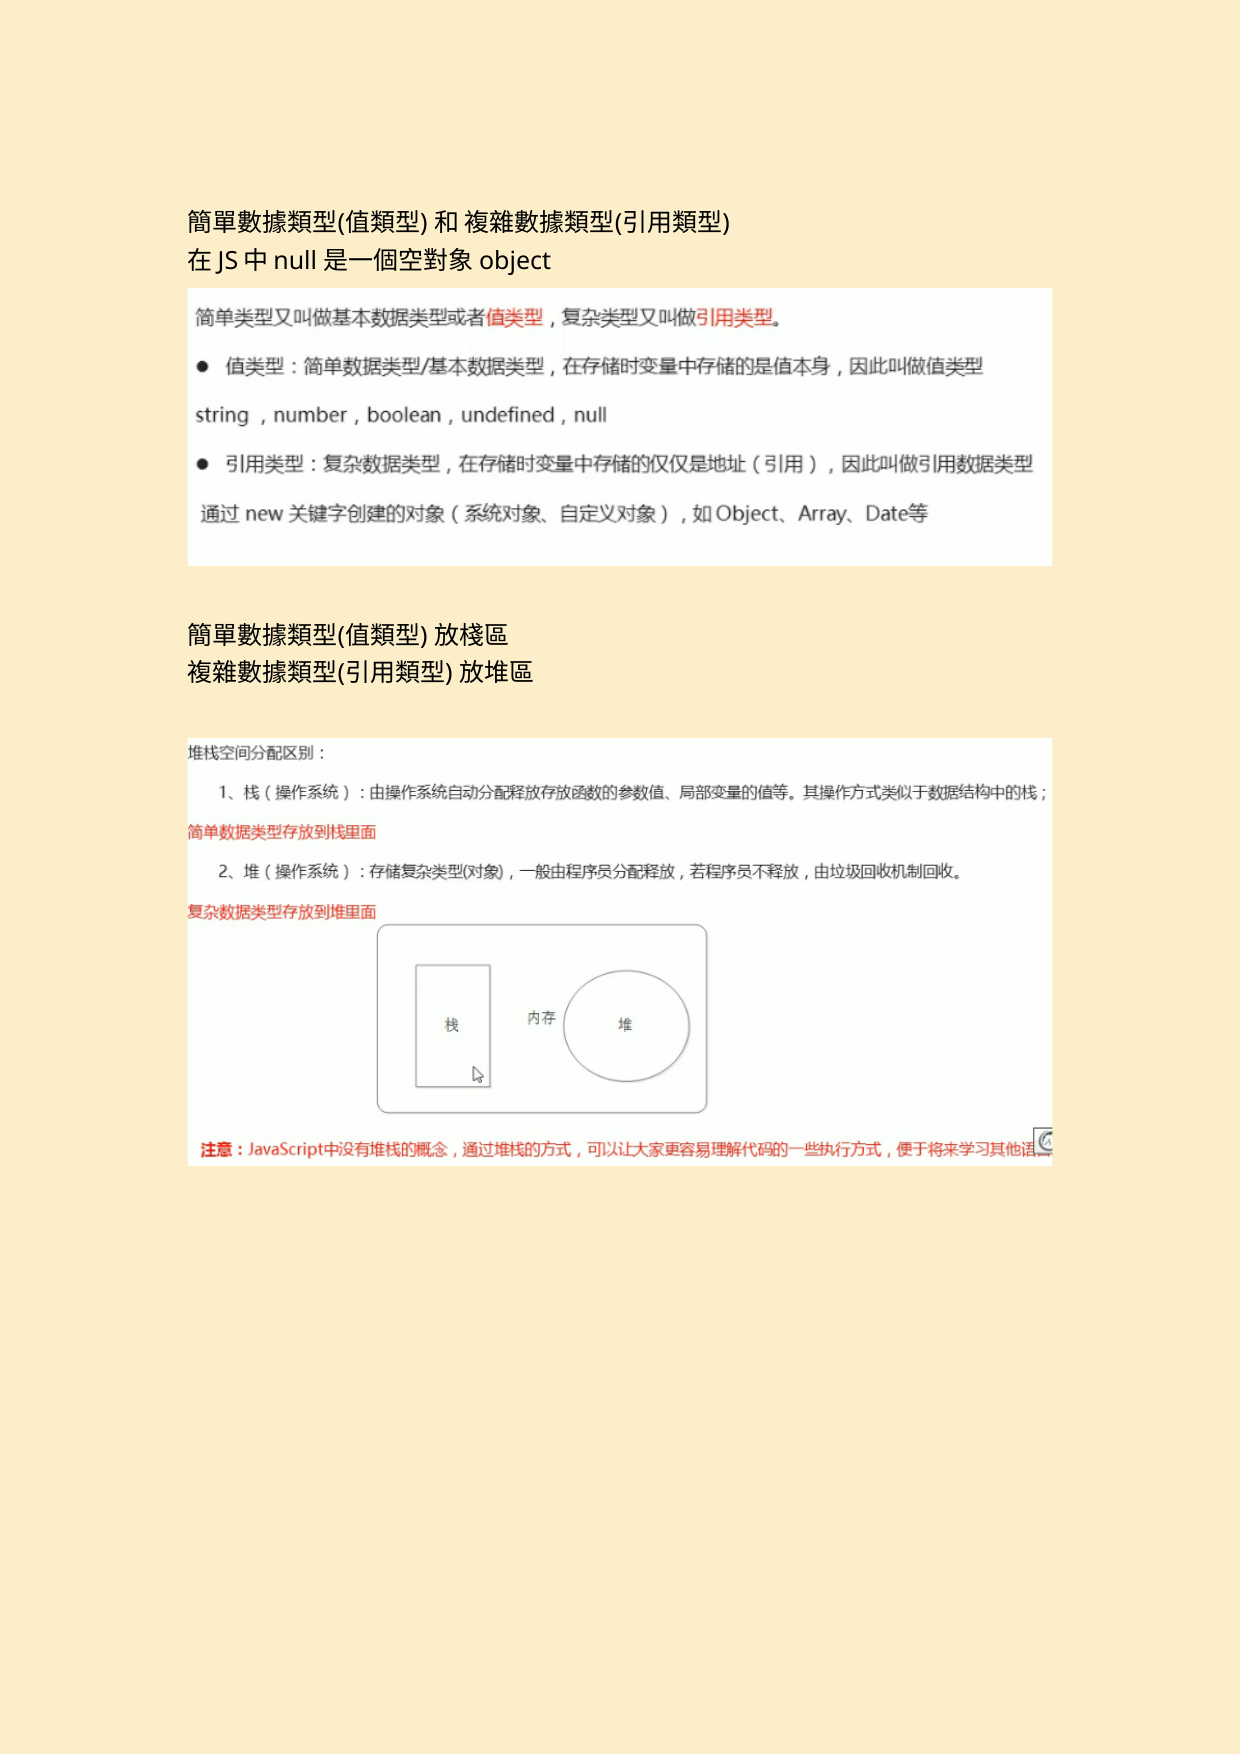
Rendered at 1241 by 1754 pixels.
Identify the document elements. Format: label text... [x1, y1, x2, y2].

text 簡單數據類型(值類型) 放棧區 [187, 614, 1053, 652]
picture [187, 288, 1053, 566]
picture [187, 738, 1053, 1166]
text 簡單數據類型(值類型) 和 複雜數據類型(引用類型) [187, 202, 1053, 239]
text 在JS中null 是一個空對象 object [187, 239, 1053, 277]
text 複雜數據類型(引用類型) 放堆區 [187, 652, 1053, 689]
